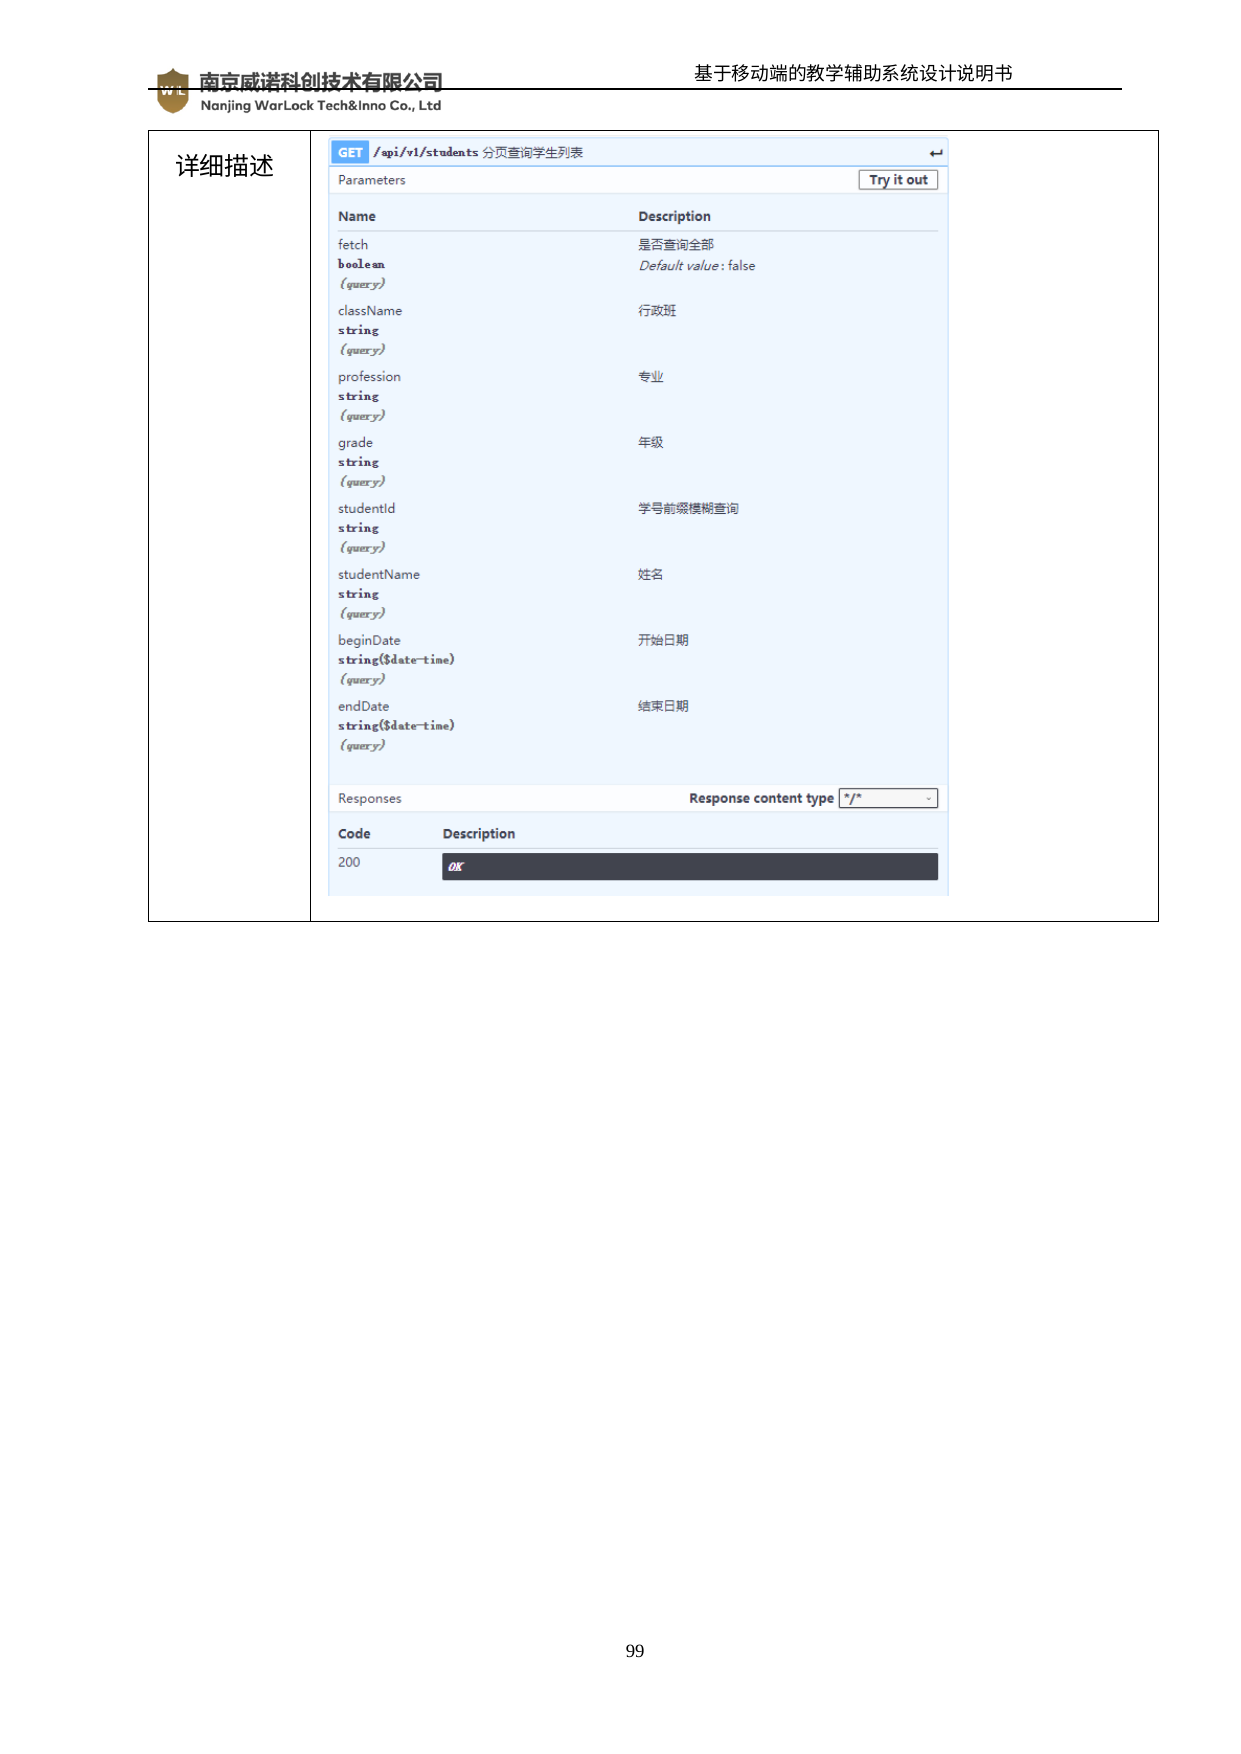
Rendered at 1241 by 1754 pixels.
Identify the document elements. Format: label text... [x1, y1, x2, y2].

table_cell [311, 131, 1158, 921]
table_cell 详细描述 [149, 131, 310, 921]
picture [321, 131, 956, 896]
